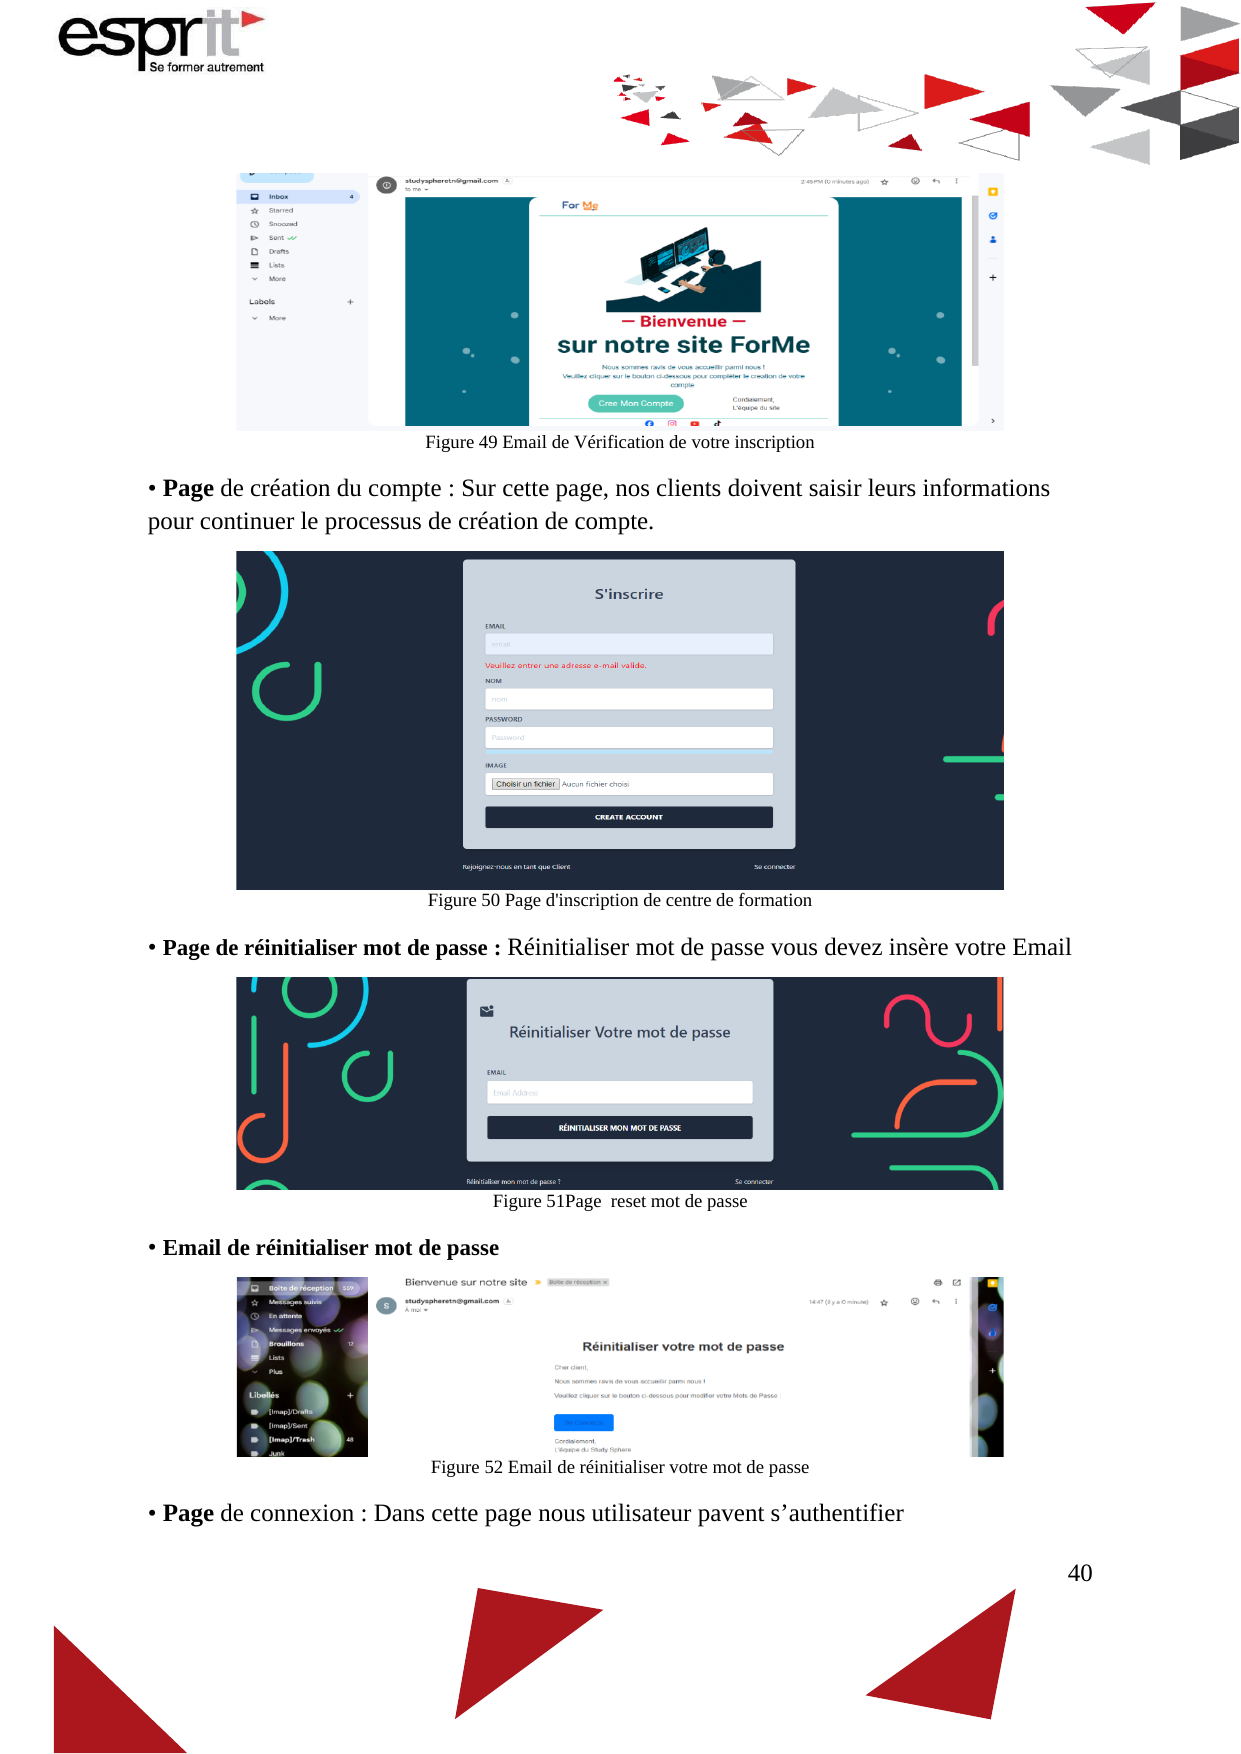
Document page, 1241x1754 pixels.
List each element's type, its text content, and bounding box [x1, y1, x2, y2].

picture [236, 1277, 1004, 1457]
picture [236, 551, 1004, 890]
picture [613, 0, 1241, 167]
picture [236, 977, 1004, 1190]
picture [54, 7, 269, 75]
text • Email de réinitialiser mot de passe [148, 1232, 1093, 1261]
text • Page de création du compte : Sur cette page, nos clients doivent saisir leurs informations pour continuer le processus de création de compte. [148, 473, 1093, 535]
text • Page de réinitialiser mot de passe : Réinitialiser mot de passe vous devez insère votre Email [148, 932, 1093, 961]
text • Page de connexion : Dans cette page nous utilisateur pavent s’authentifier [148, 1498, 1093, 1527]
picture [236, 173, 1004, 431]
